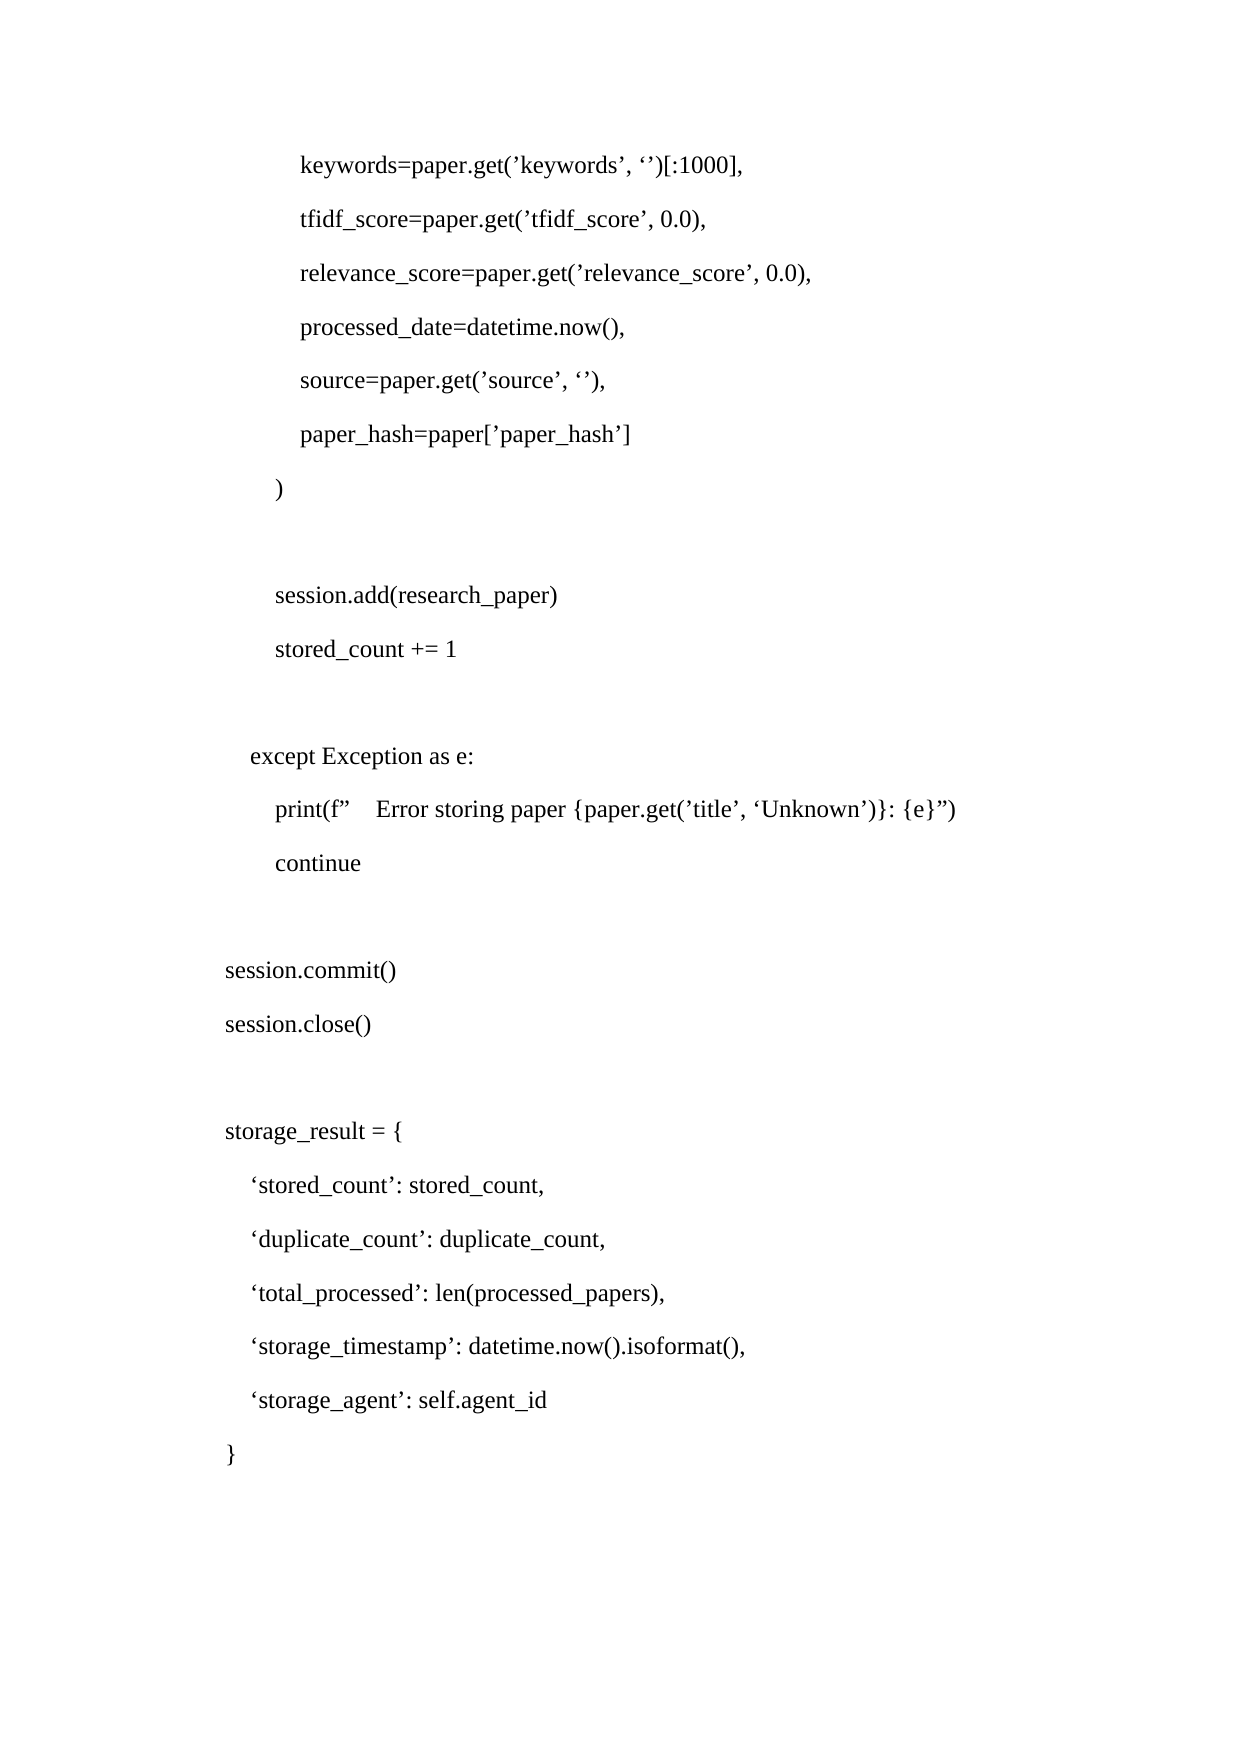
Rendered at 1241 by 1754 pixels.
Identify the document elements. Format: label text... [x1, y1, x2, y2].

text session.commit() [150, 955, 1090, 984]
text session.add(research_paper) [150, 580, 1090, 609]
text ‘stored_count’: stored_count, [150, 1170, 1090, 1199]
text continue [150, 848, 1090, 877]
text ‘duplicate_count’: duplicate_count, [150, 1224, 1090, 1252]
text relevance_score=paper.get(’relevance_score’, 0.0), [150, 258, 1090, 286]
text ‘storage_agent’: self.agent_id [150, 1385, 1090, 1414]
text print(f”❌ Error storing paper {paper.get(’title’, ‘Unknown’)}: {e}”) [150, 794, 1090, 823]
text keywords=paper.get(’keywords’, ‘’)[:1000], [150, 150, 1090, 179]
text storage_result = { [150, 1116, 1090, 1145]
text source=paper.get(’source’, ‘’), [150, 365, 1090, 394]
text except Exception as e: [150, 741, 1090, 769]
text paper_hash=paper[’paper_hash’] [150, 419, 1090, 448]
text session.close() [150, 1009, 1090, 1038]
text stored_count += 1 [150, 634, 1090, 663]
text ‘storage_timestamp’: datetime.now().isoformat(), [150, 1331, 1090, 1360]
text ) [150, 473, 1090, 502]
text tfidf_score=paper.get(’tfidf_score’, 0.0), [150, 204, 1090, 233]
text processed_date=datetime.now(), [150, 312, 1090, 340]
text ‘total_processed’: len(processed_papers), [150, 1278, 1090, 1306]
text } [150, 1439, 1090, 1468]
